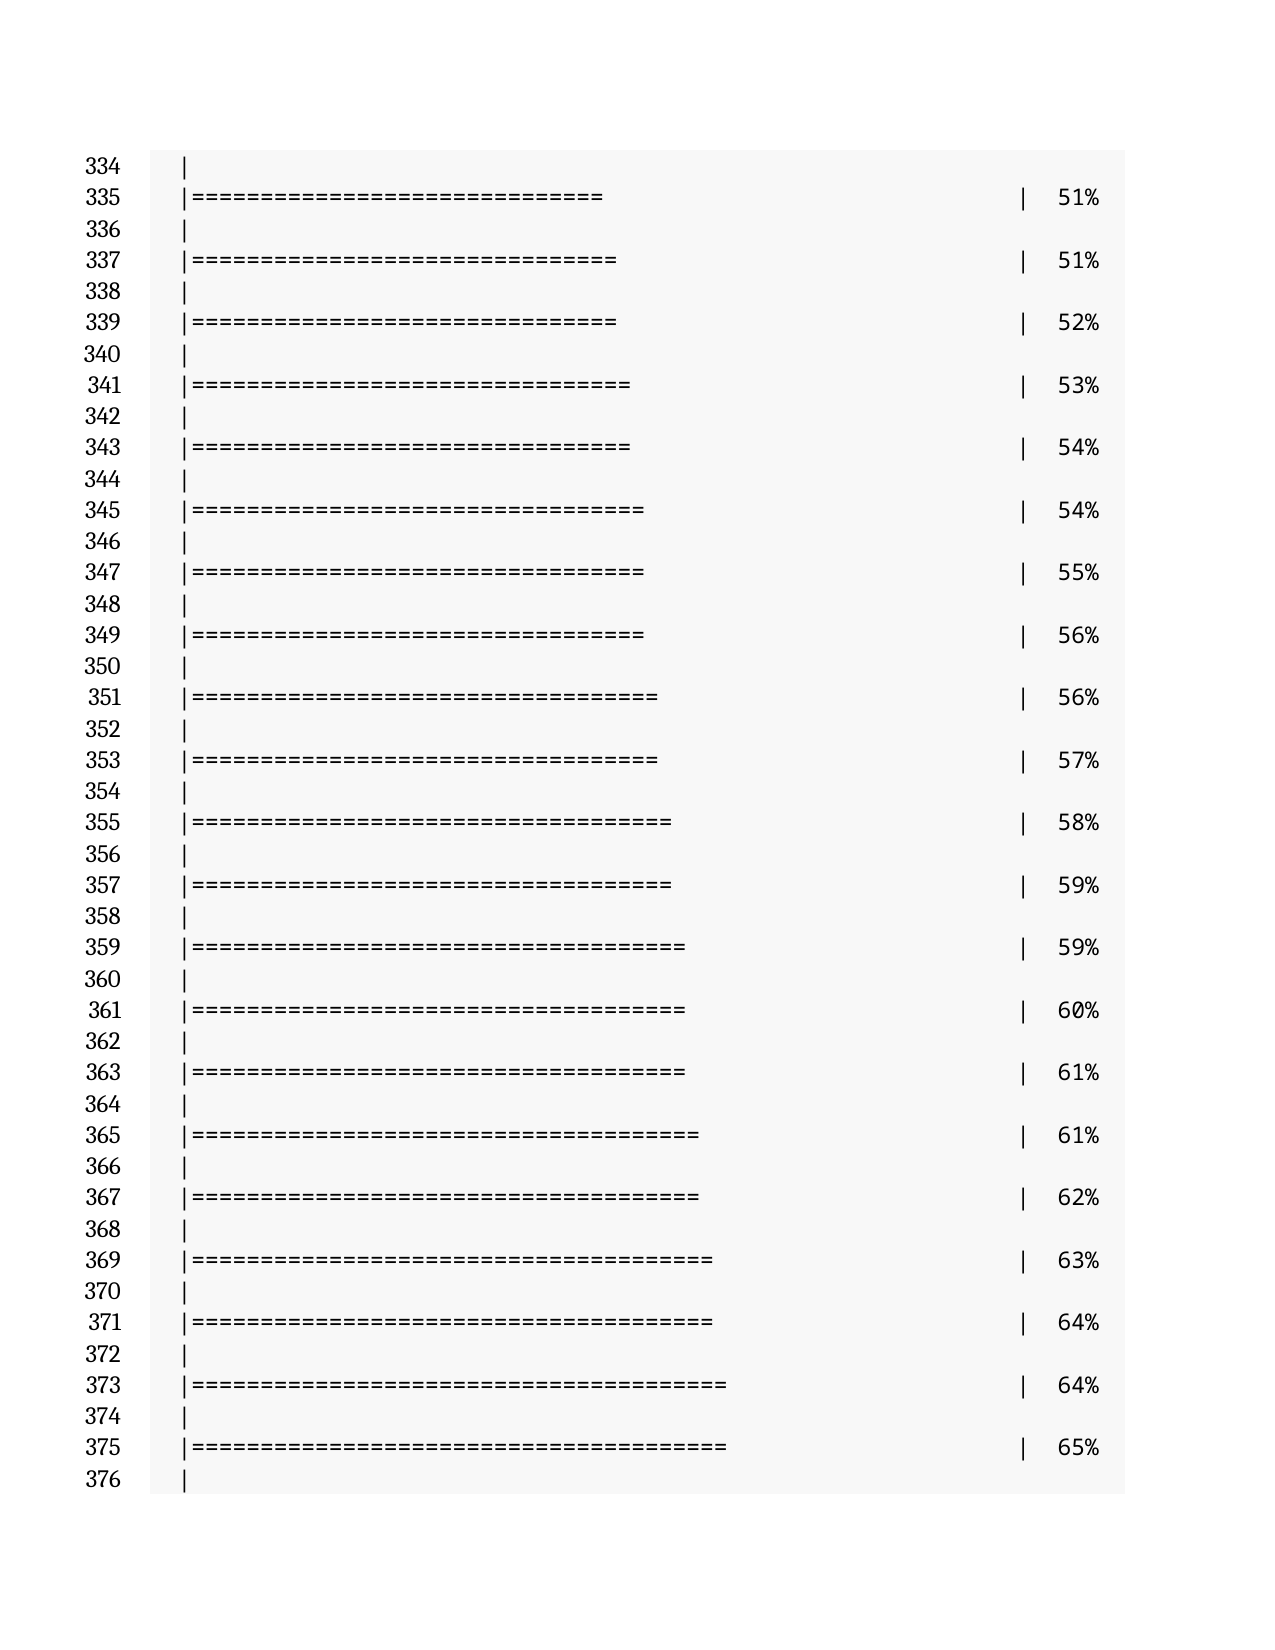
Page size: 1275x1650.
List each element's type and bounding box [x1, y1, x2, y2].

text [150, 150, 1125, 1494]
